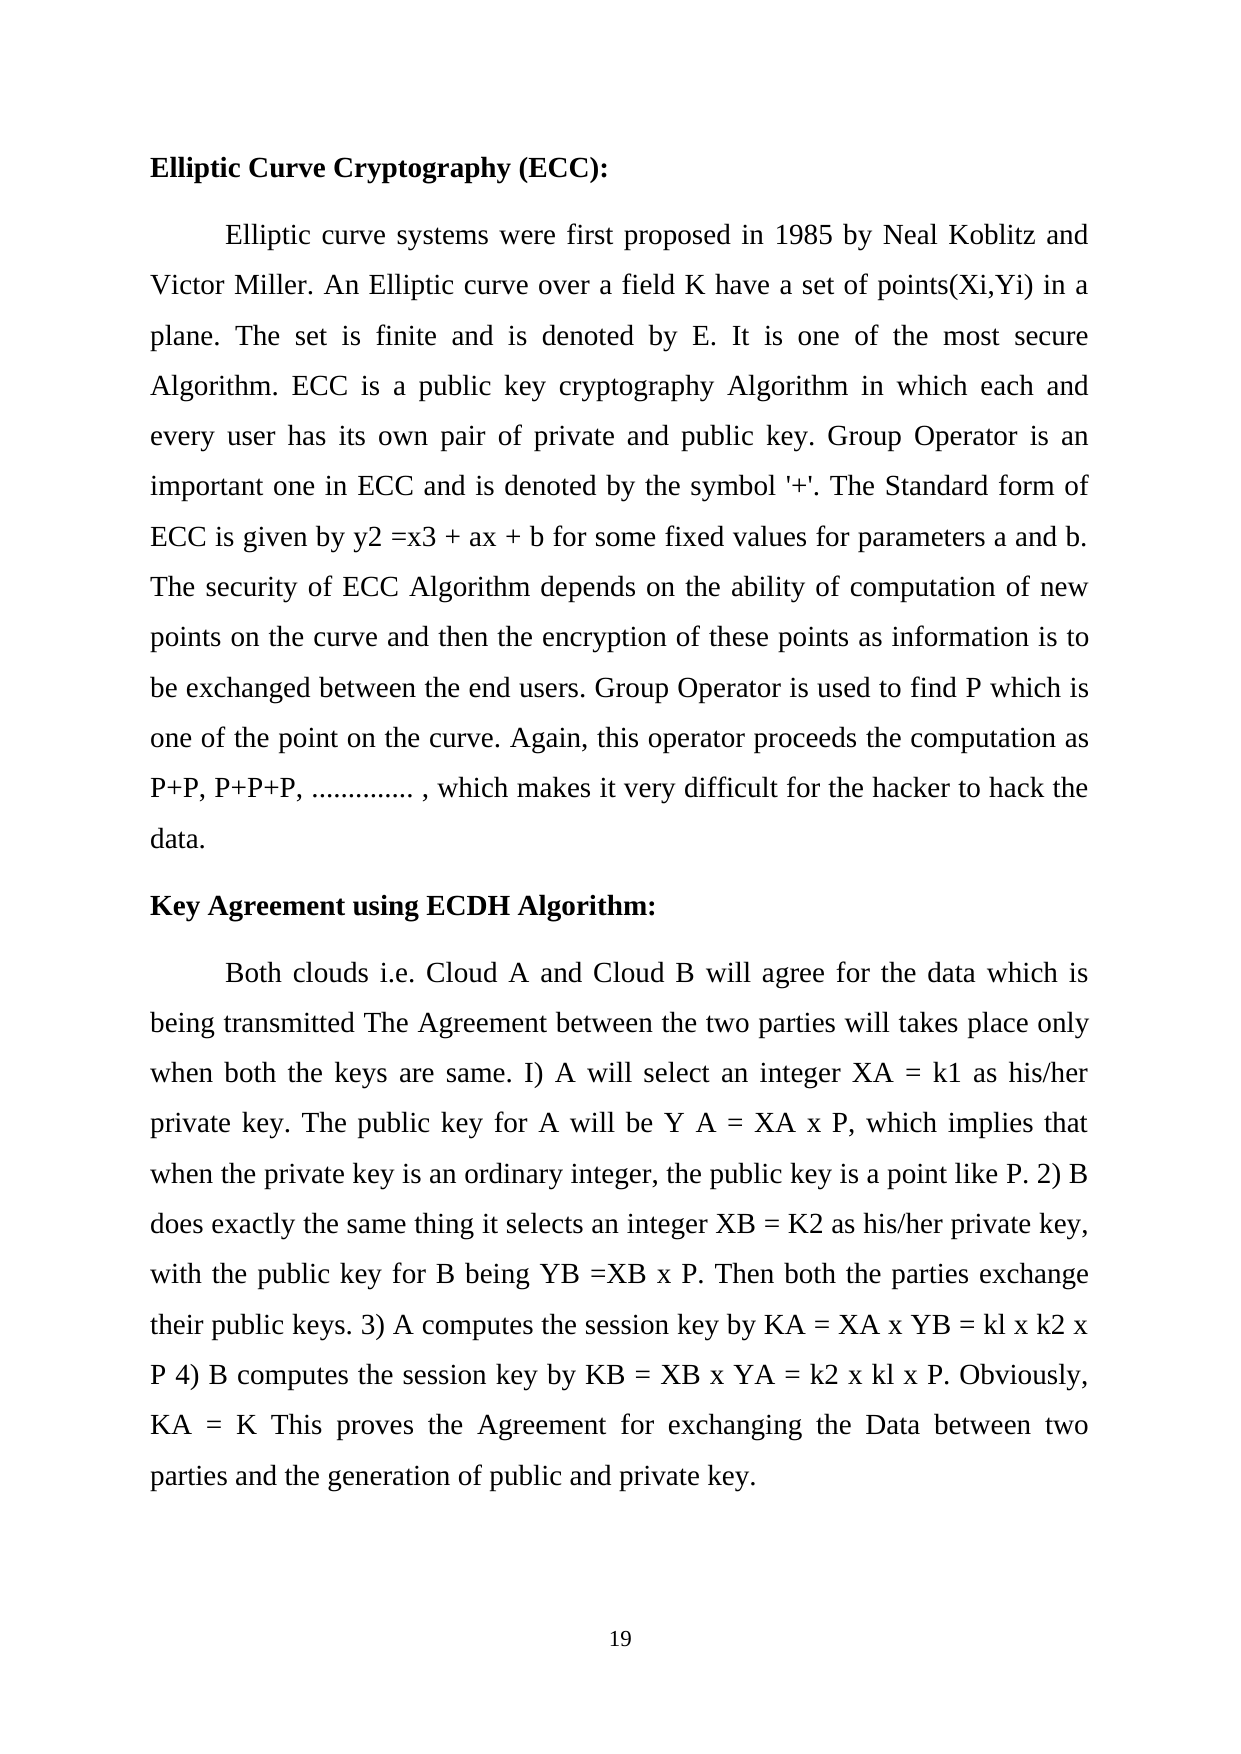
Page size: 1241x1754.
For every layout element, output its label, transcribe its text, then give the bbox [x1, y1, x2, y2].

text Elliptic Curve Cryptography (ECC): [150, 150, 1090, 183]
text Key Agreement using ECDH Algorithm: [150, 888, 1090, 921]
text Elliptic curve systems were first proposed in 1985 by Neal Koblitz and Victor Miller. An Elliptic curve over a field K have a set of points(Xi,Yi) in a plane. The set is finite and is denoted by E. It is one of the most secure Algorithm. ECC is a public key cryptography Algorithm in which each and every user has its own pair of private and public key. Group Operator is an important one in ECC and is denoted by the symbol '+'. The Standard form of ECC is given by y2 =x3 + ax + b for some fixed values for parameters a and b. The security of ECC Algorithm depends on the ability of computation of new points on the curve and then the encryption of these points as information is to be exchanged between the end users. Group Operator is used to find P which is one of the point on the curve. Again, this operator proceeds the computation as P+P, P+P+P, .............. , which makes it very difficult for the hacker to hack the data. [150, 217, 1090, 854]
text Both clouds i.e. Cloud A and Cloud B will agree for the data which is being transmitted The Agreement between the two parties will takes place only when both the keys are same. I) A will select an integer XA = k1 as his/her private key. The public key for A will be Y A = XA x P, which implies that when the private key is an ordinary integer, the public key is a point like P. 2) B does exactly the same thing it selects an integer XB = K2 as his/her private key, with the public key for B being YB =XB x P. Then both the parties exchange their public keys. 3) A computes the session key by KA = XA x YB = kl x k2 x P 4) B computes the session key by KB = XB x YA = k2 x kl x P. Obviously, KA = K This proves the Agreement for exchanging the Data between two parties and the generation of public and private key. [150, 955, 1090, 1491]
